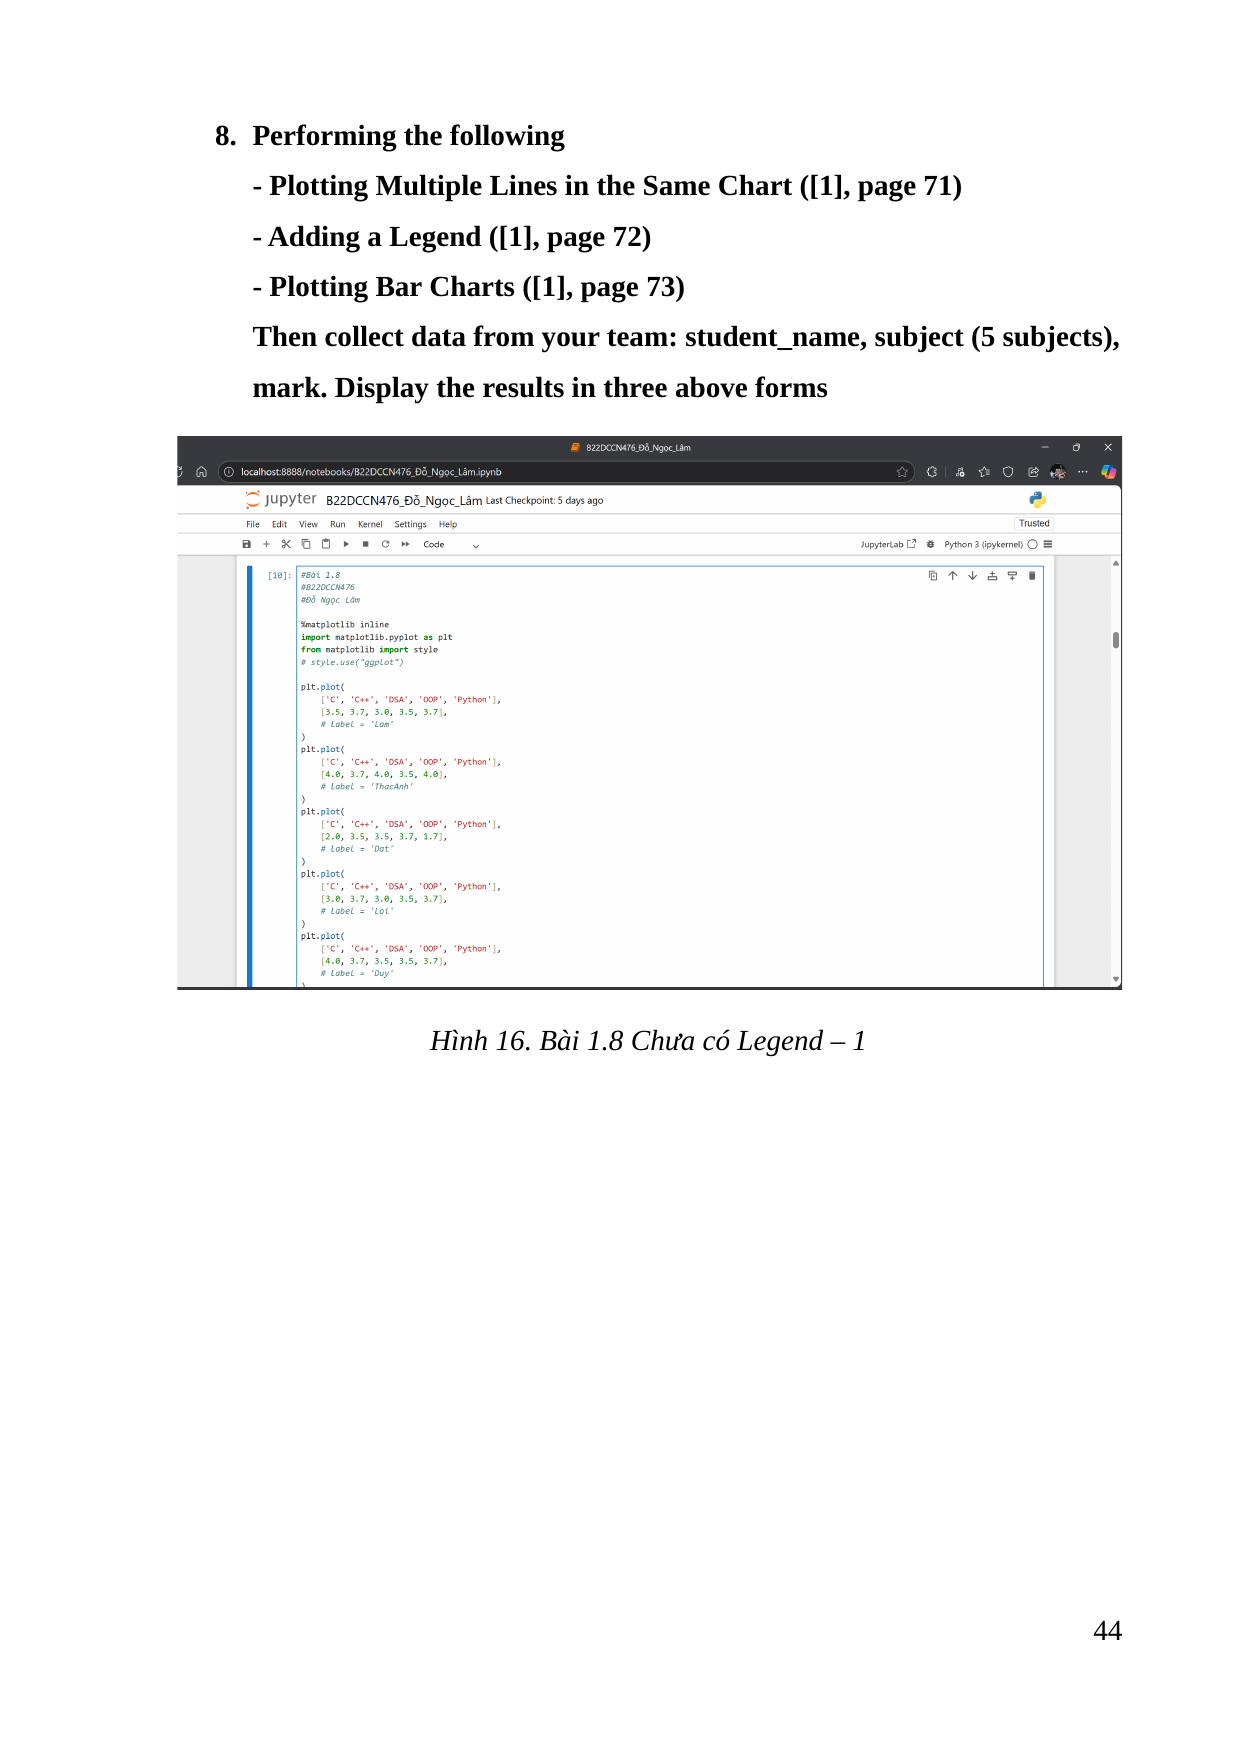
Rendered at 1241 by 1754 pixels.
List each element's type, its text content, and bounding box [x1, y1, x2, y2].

list Performing the following - Plotting Multiple Lines in the Same Chart ([1], page 71) - Adding a Legend ([1], page 72) - Plotting Bar Charts ([1], page 73) Then collect data from your team: student_name, subject (5 subjects), mark. Display the results in three above forms [215, 118, 1122, 403]
picture [177, 436, 1123, 990]
text Hình 16. Bài 1.8 Chưa có Legend – 1 [177, 1023, 1122, 1057]
